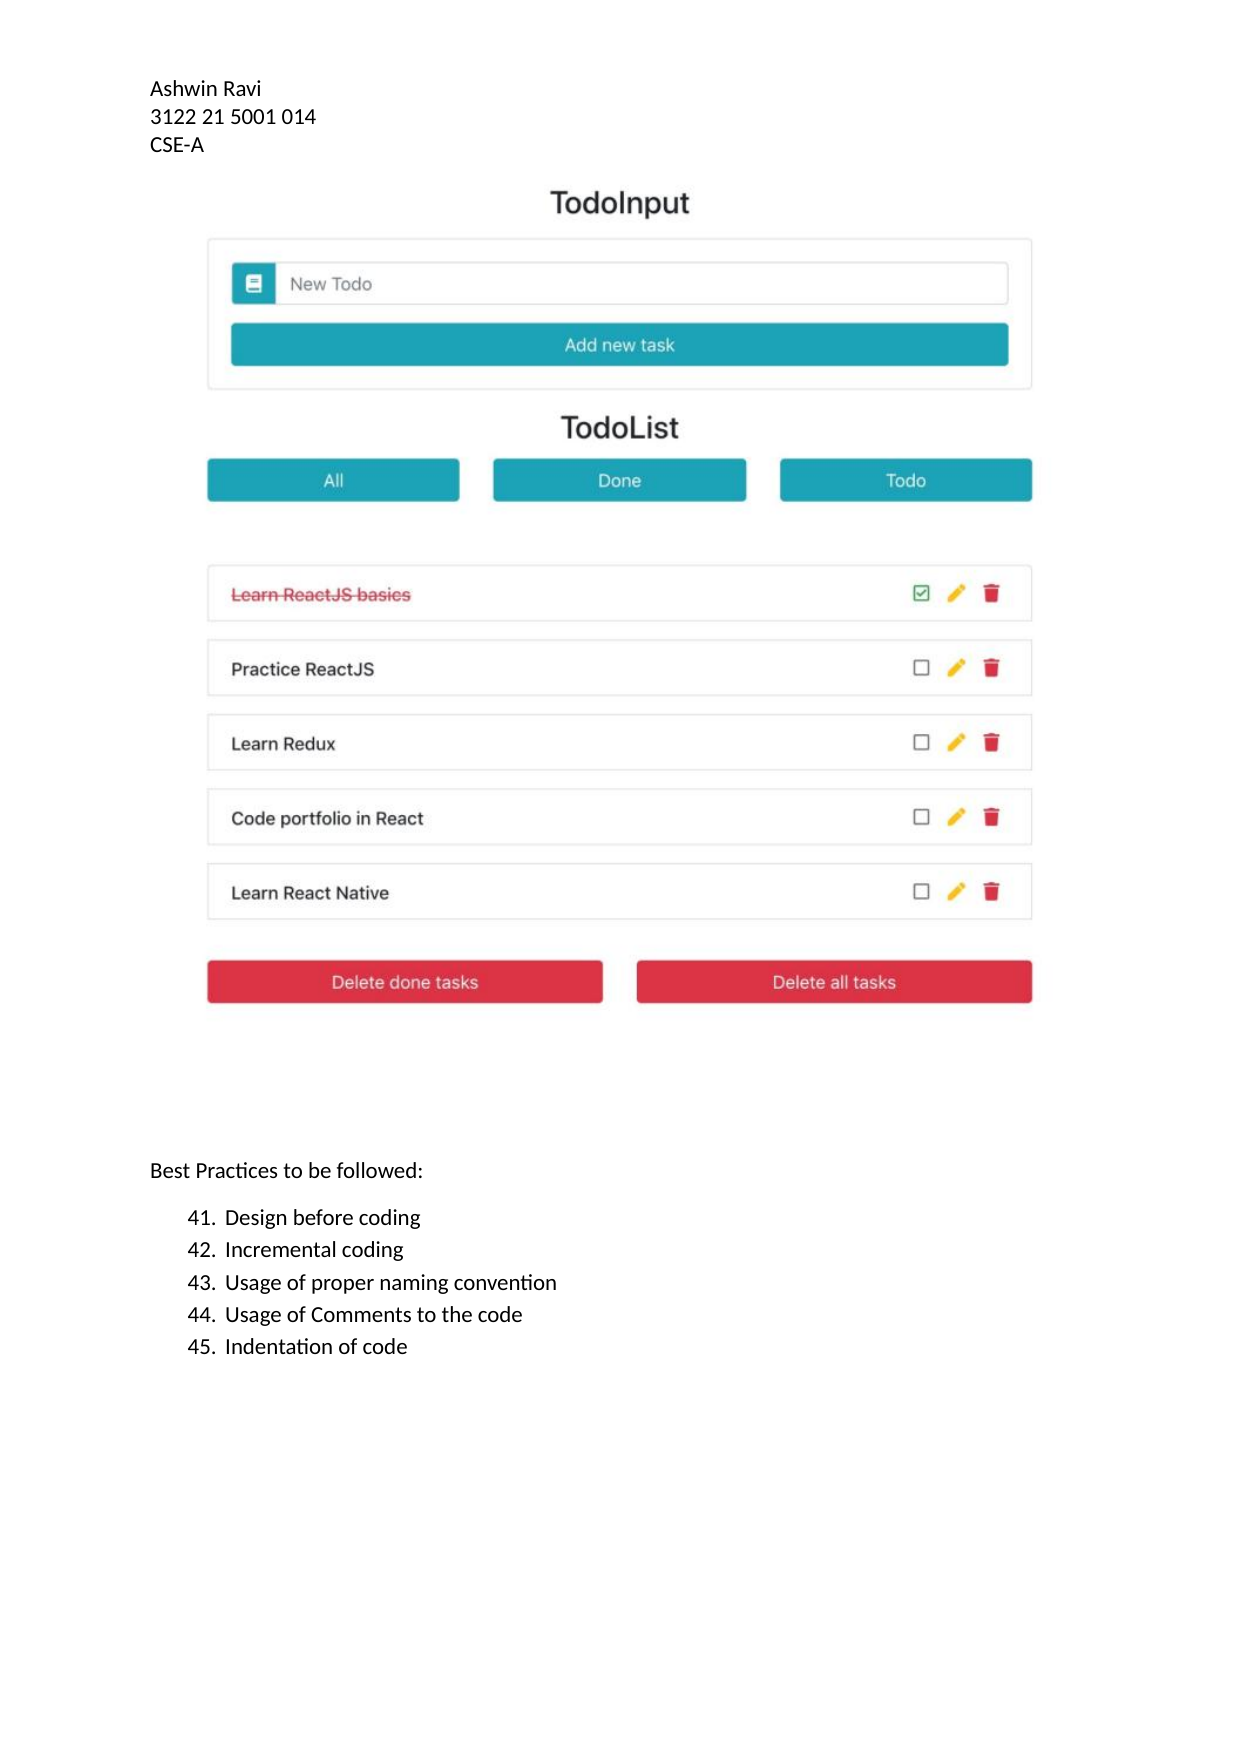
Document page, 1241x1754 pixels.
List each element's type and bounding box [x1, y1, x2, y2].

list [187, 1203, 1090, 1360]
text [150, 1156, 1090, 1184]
picture [150, 157, 1091, 1044]
